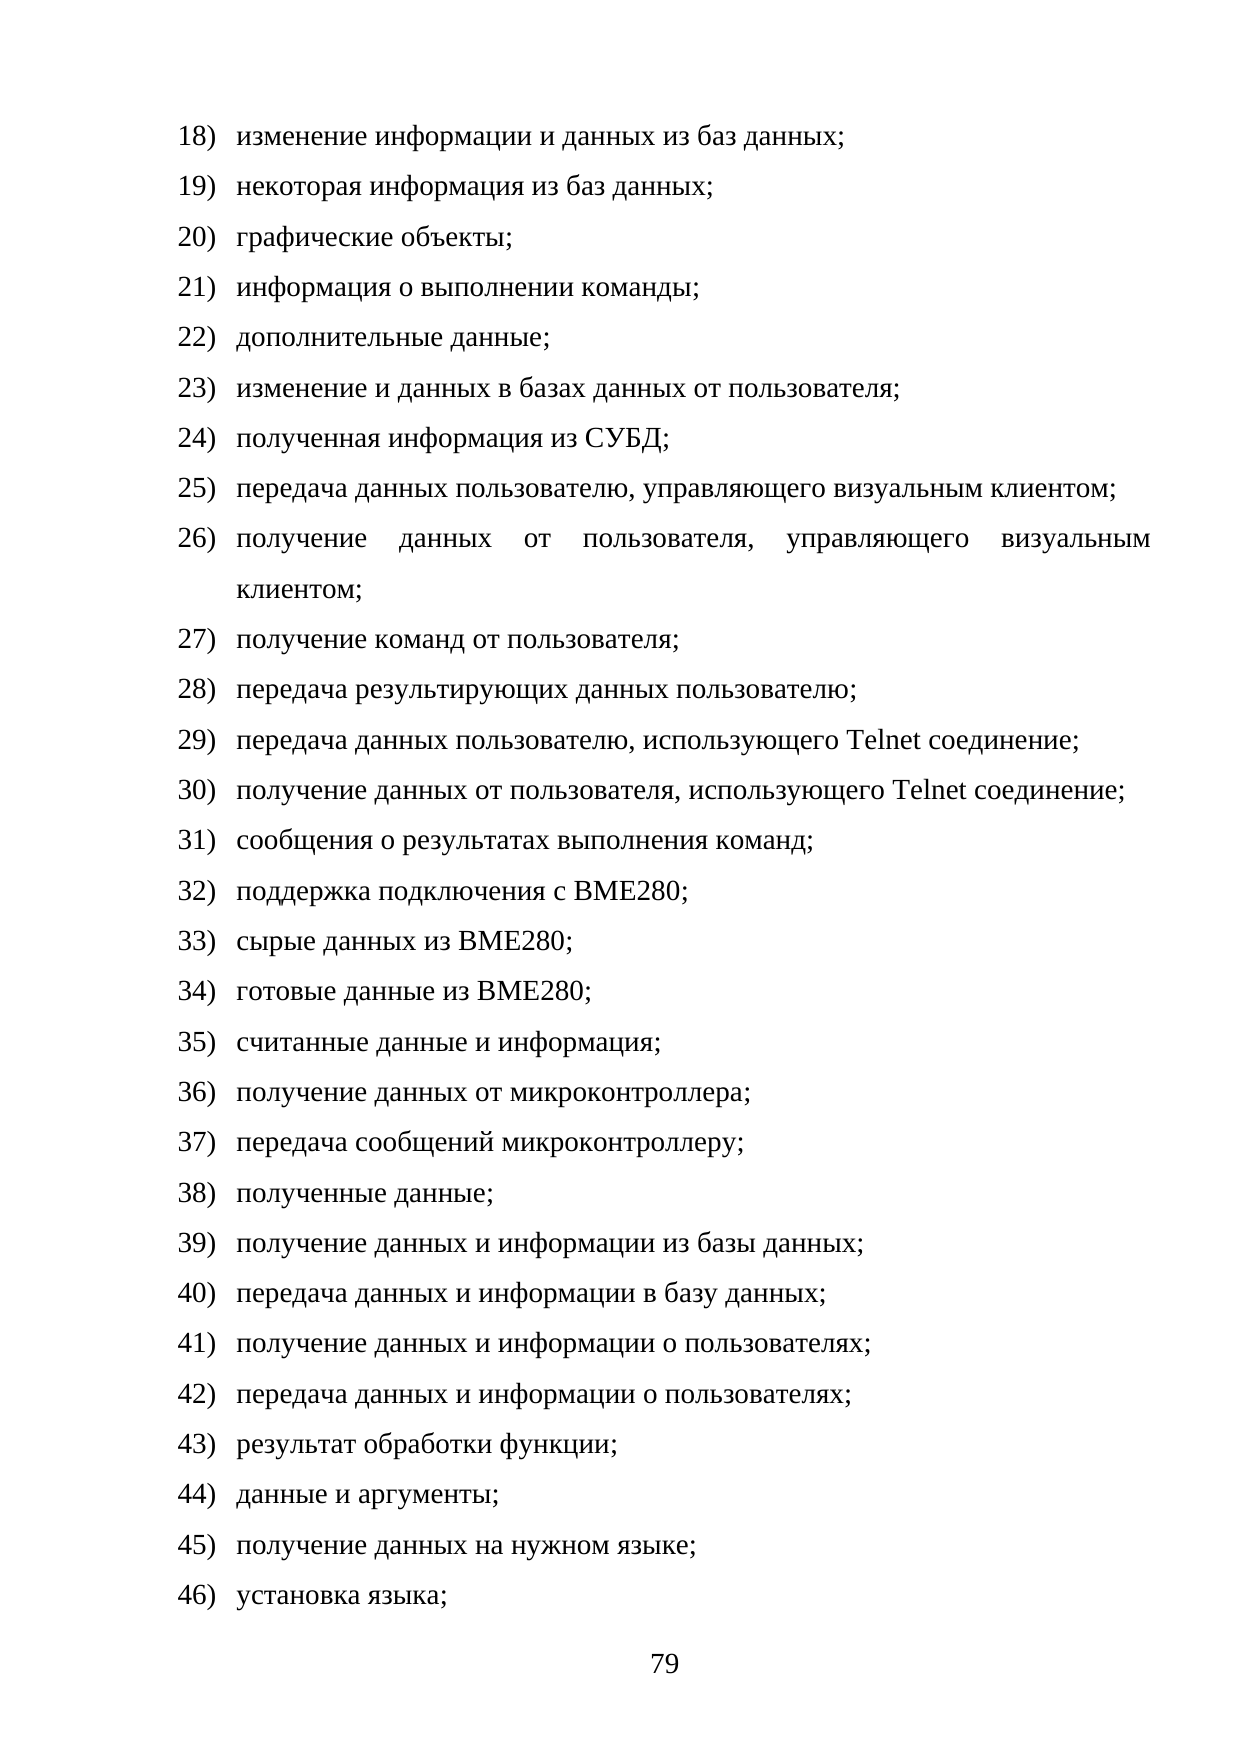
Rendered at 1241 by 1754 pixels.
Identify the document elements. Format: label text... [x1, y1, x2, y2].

list получение команд от пользователя; [177, 621, 1152, 655]
list передача данных пользователю, управляющего визуальным клиентом; [177, 470, 1152, 504]
list получение данных на нужном языке; [177, 1527, 1152, 1560]
list готовые данные из BME280; [177, 973, 1152, 1007]
list передача сообщений микроконтроллеру; [177, 1124, 1152, 1158]
list некоторая информация из баз данных; [177, 168, 1152, 202]
list сообщения о результатах выполнения команд; [177, 822, 1152, 856]
list передача данных и информации о пользователях; [177, 1376, 1152, 1409]
list полученная информация из СУБД; [177, 420, 1152, 453]
list передача результирующих данных пользователю; [177, 672, 1152, 705]
list получение данных и информации из базы данных; [177, 1225, 1152, 1258]
list передача данных пользователю, использующего Telnet соединение; [177, 722, 1152, 755]
list графические объекты; [177, 219, 1152, 252]
list результат обработки функции; [177, 1426, 1152, 1460]
list изменение информации и данных из баз данных; [177, 118, 1152, 152]
list считанные данные и информация; [177, 1024, 1152, 1057]
list получение данных от пользователя, управляющего визуальным клиентом; [177, 521, 1152, 604]
list данные и аргументы; [177, 1477, 1152, 1510]
list передача данных и информации в базу данных; [177, 1275, 1152, 1309]
list сырые данных из BME280; [177, 923, 1152, 957]
list установка языка; [177, 1577, 1152, 1611]
list поддержка подключения с BME280; [177, 873, 1152, 906]
list изменение и данных в базах данных от пользователя; [177, 370, 1152, 403]
list полученные данные; [177, 1175, 1152, 1208]
list получение данных от пользователя, использующего Telnet соединение; [177, 772, 1152, 806]
list информация о выполнении команды; [177, 269, 1152, 303]
list дополнительные данные; [177, 319, 1152, 353]
list получение данных от микроконтроллера; [177, 1074, 1152, 1108]
list получение данных и информации о пользователях; [177, 1326, 1152, 1359]
